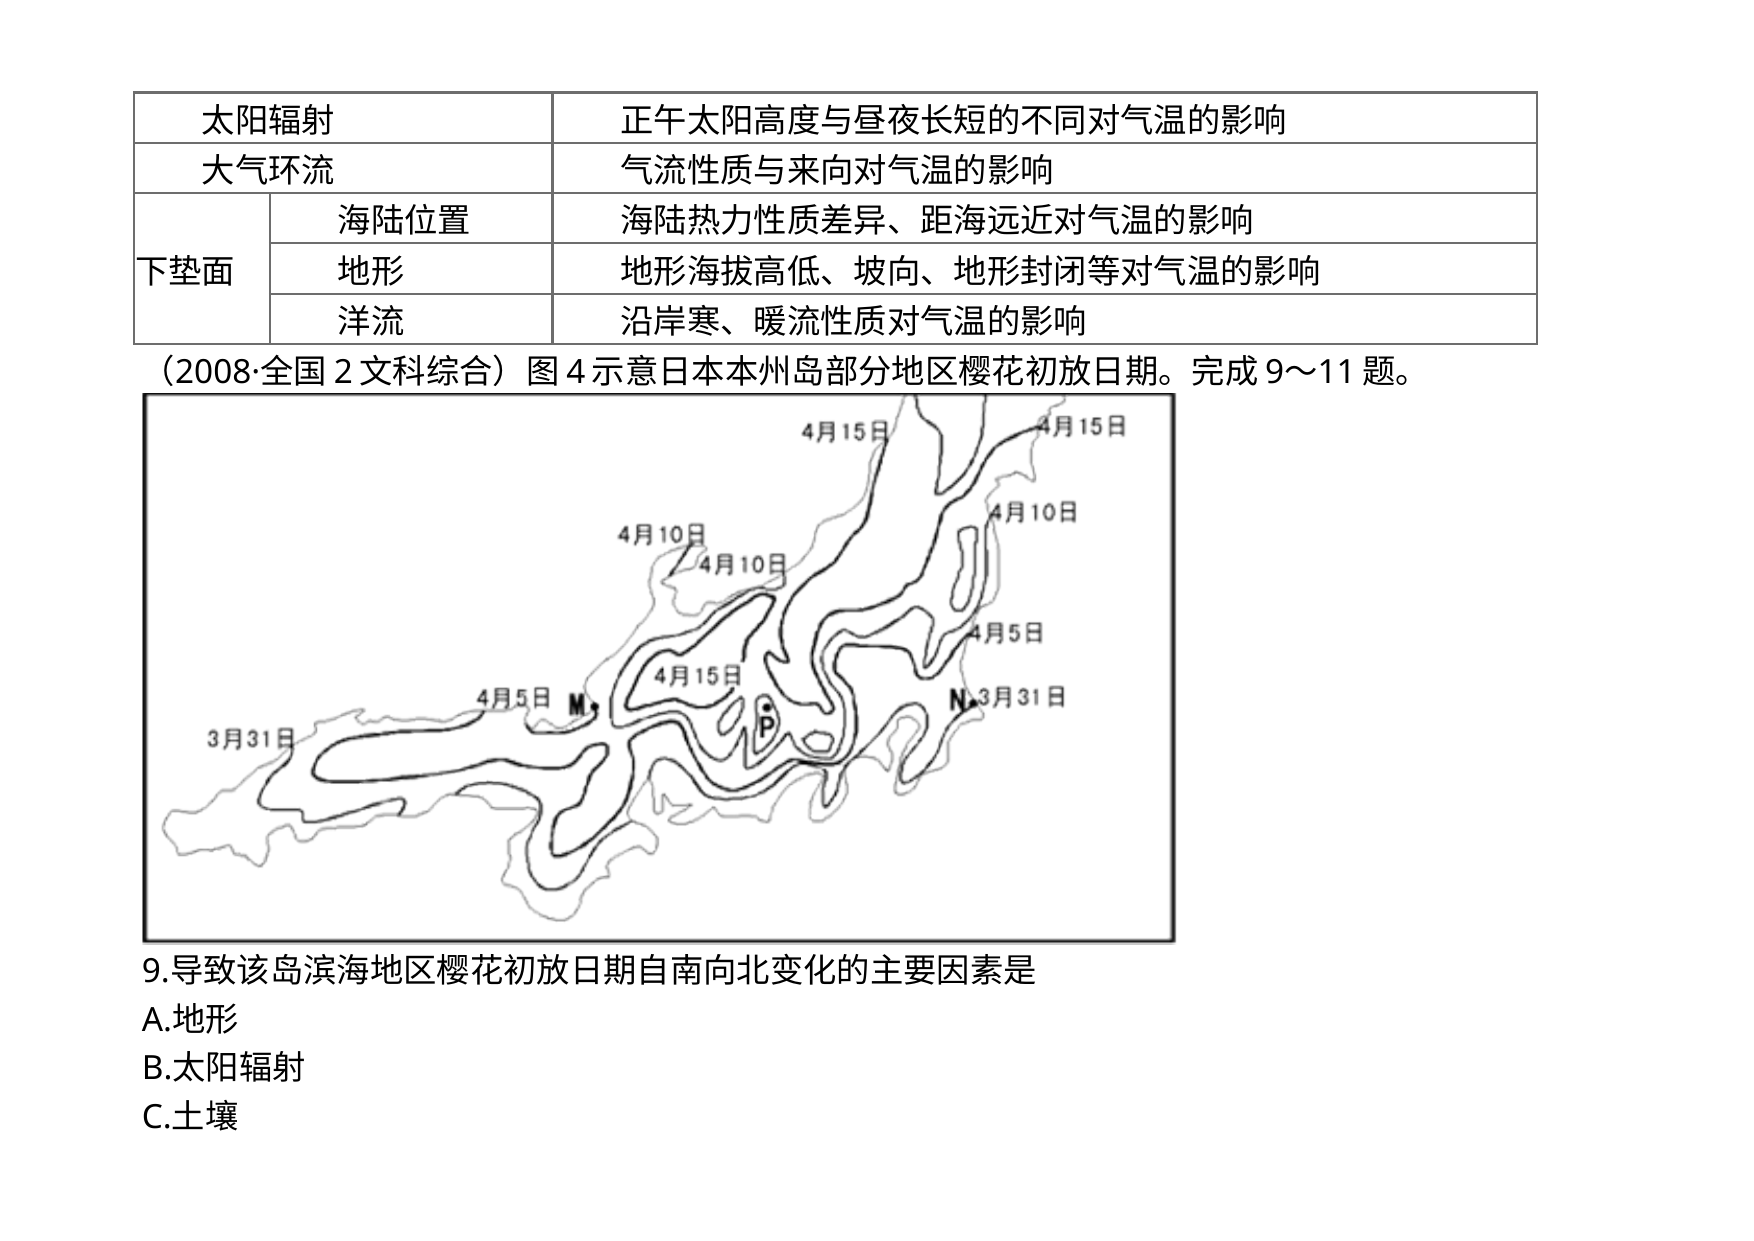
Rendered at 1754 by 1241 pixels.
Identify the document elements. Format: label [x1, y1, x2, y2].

table_header [75, 91, 1537, 1138]
picture [141, 393, 1183, 945]
